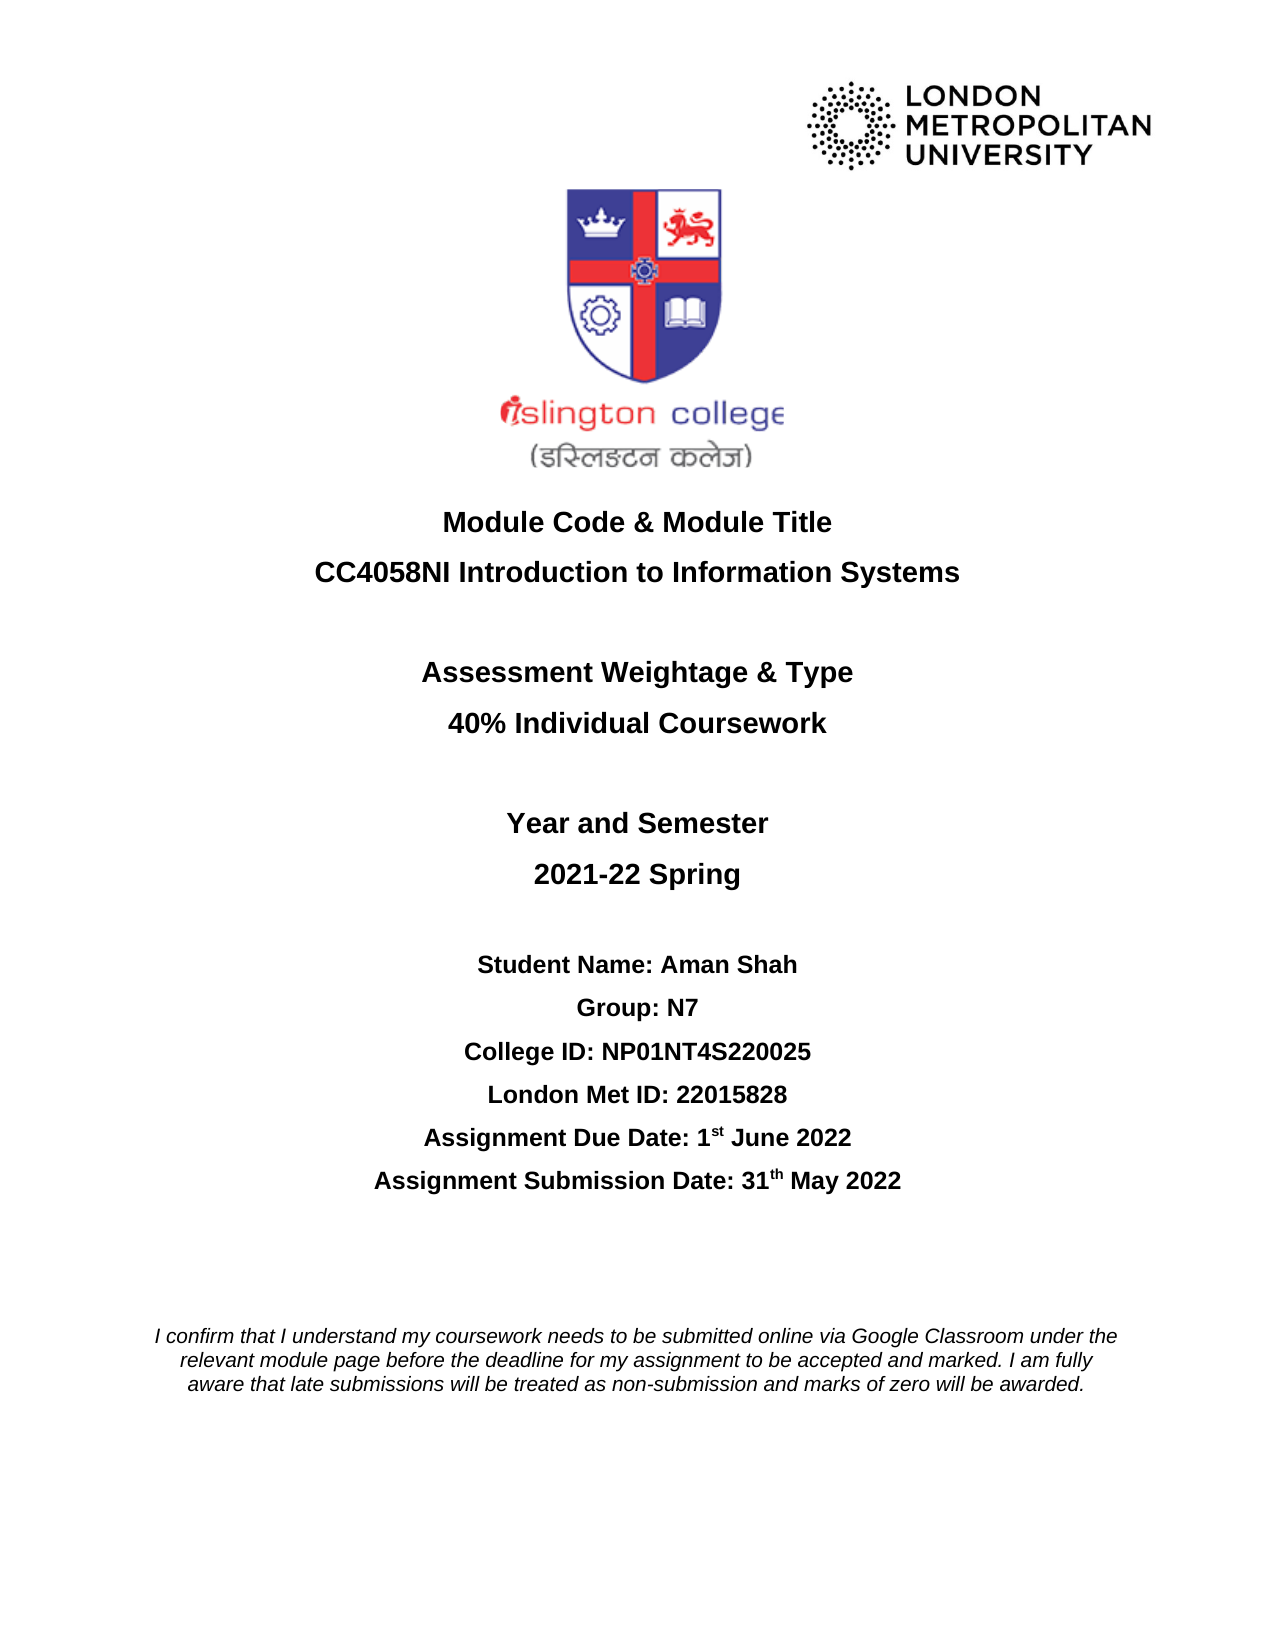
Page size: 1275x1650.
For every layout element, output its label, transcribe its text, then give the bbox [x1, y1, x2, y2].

picture [500, 189, 784, 468]
text Group: N7 [150, 993, 1125, 1022]
text 2021-22 Spring [150, 857, 1125, 890]
text CC4058NI Introduction to Information Systems [150, 555, 1125, 588]
text Module Code & Module Title [150, 504, 1125, 538]
text Assessment Weightage & Type [150, 656, 1125, 689]
text Year and Semester [150, 806, 1125, 840]
text London Met ID: 22015828 [150, 1079, 1125, 1108]
text I confirm that I understand my coursework needs to be submitted online via Google Classroom under the relevant module page before the deadline for my assignment to be accepted and marked. I am fully aware that late submissions will be treated as non-submission and marks of zero will be awarded. [150, 1324, 1125, 1396]
text 40% Individual Coursework [150, 706, 1125, 739]
text Assignment Submission Date: 31th May 2022 [150, 1166, 1125, 1194]
picture [801, 22, 1156, 229]
text Assignment Due Date: 1st June 2022 [150, 1123, 1125, 1151]
text Student Name: Aman Shah [150, 950, 1125, 979]
text College ID: NP01NT4S220025 [150, 1036, 1125, 1065]
